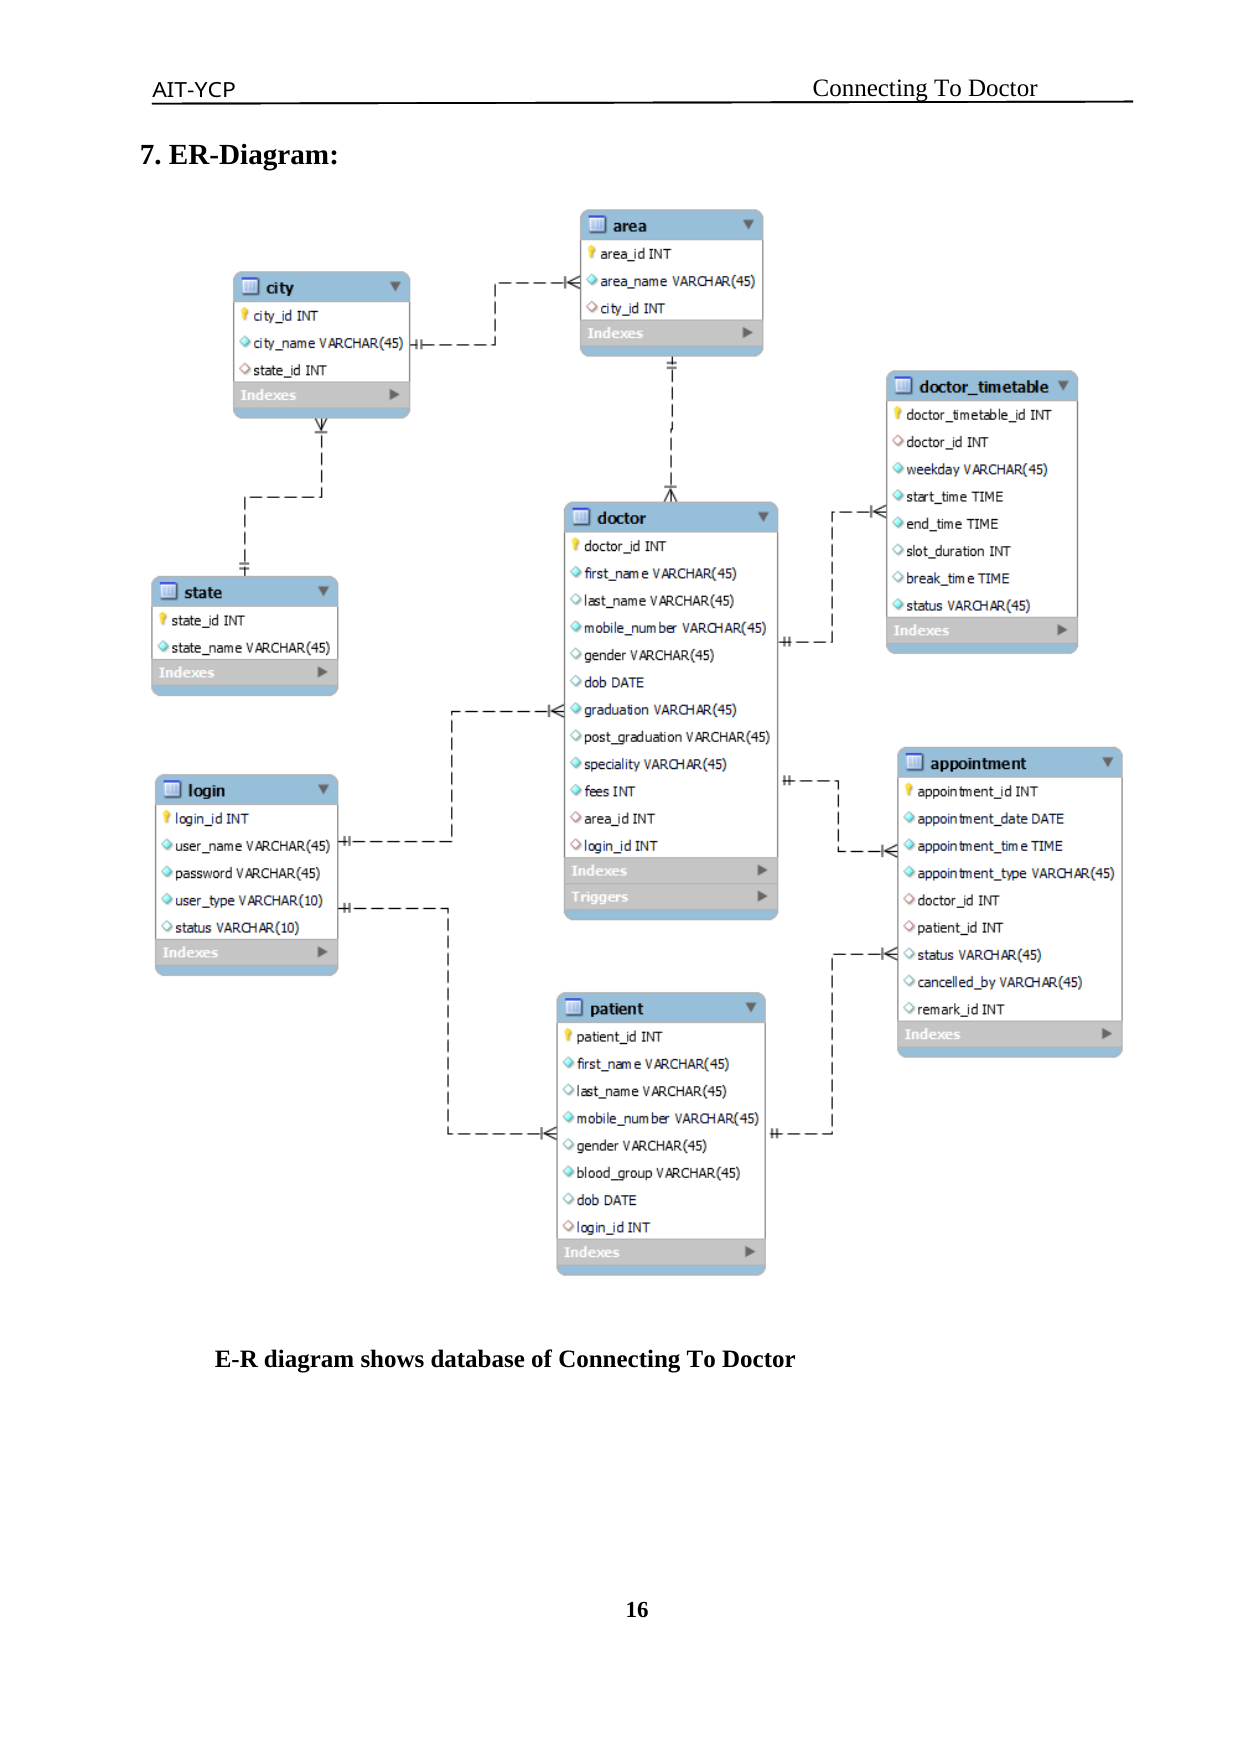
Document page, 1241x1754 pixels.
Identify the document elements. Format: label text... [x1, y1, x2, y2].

picture [139, 197, 1134, 1287]
text E-R diagram shows database of Connecting To Doctor [139, 1344, 1134, 1373]
subtitle 7. ER-Diagram: [139, 137, 1134, 171]
